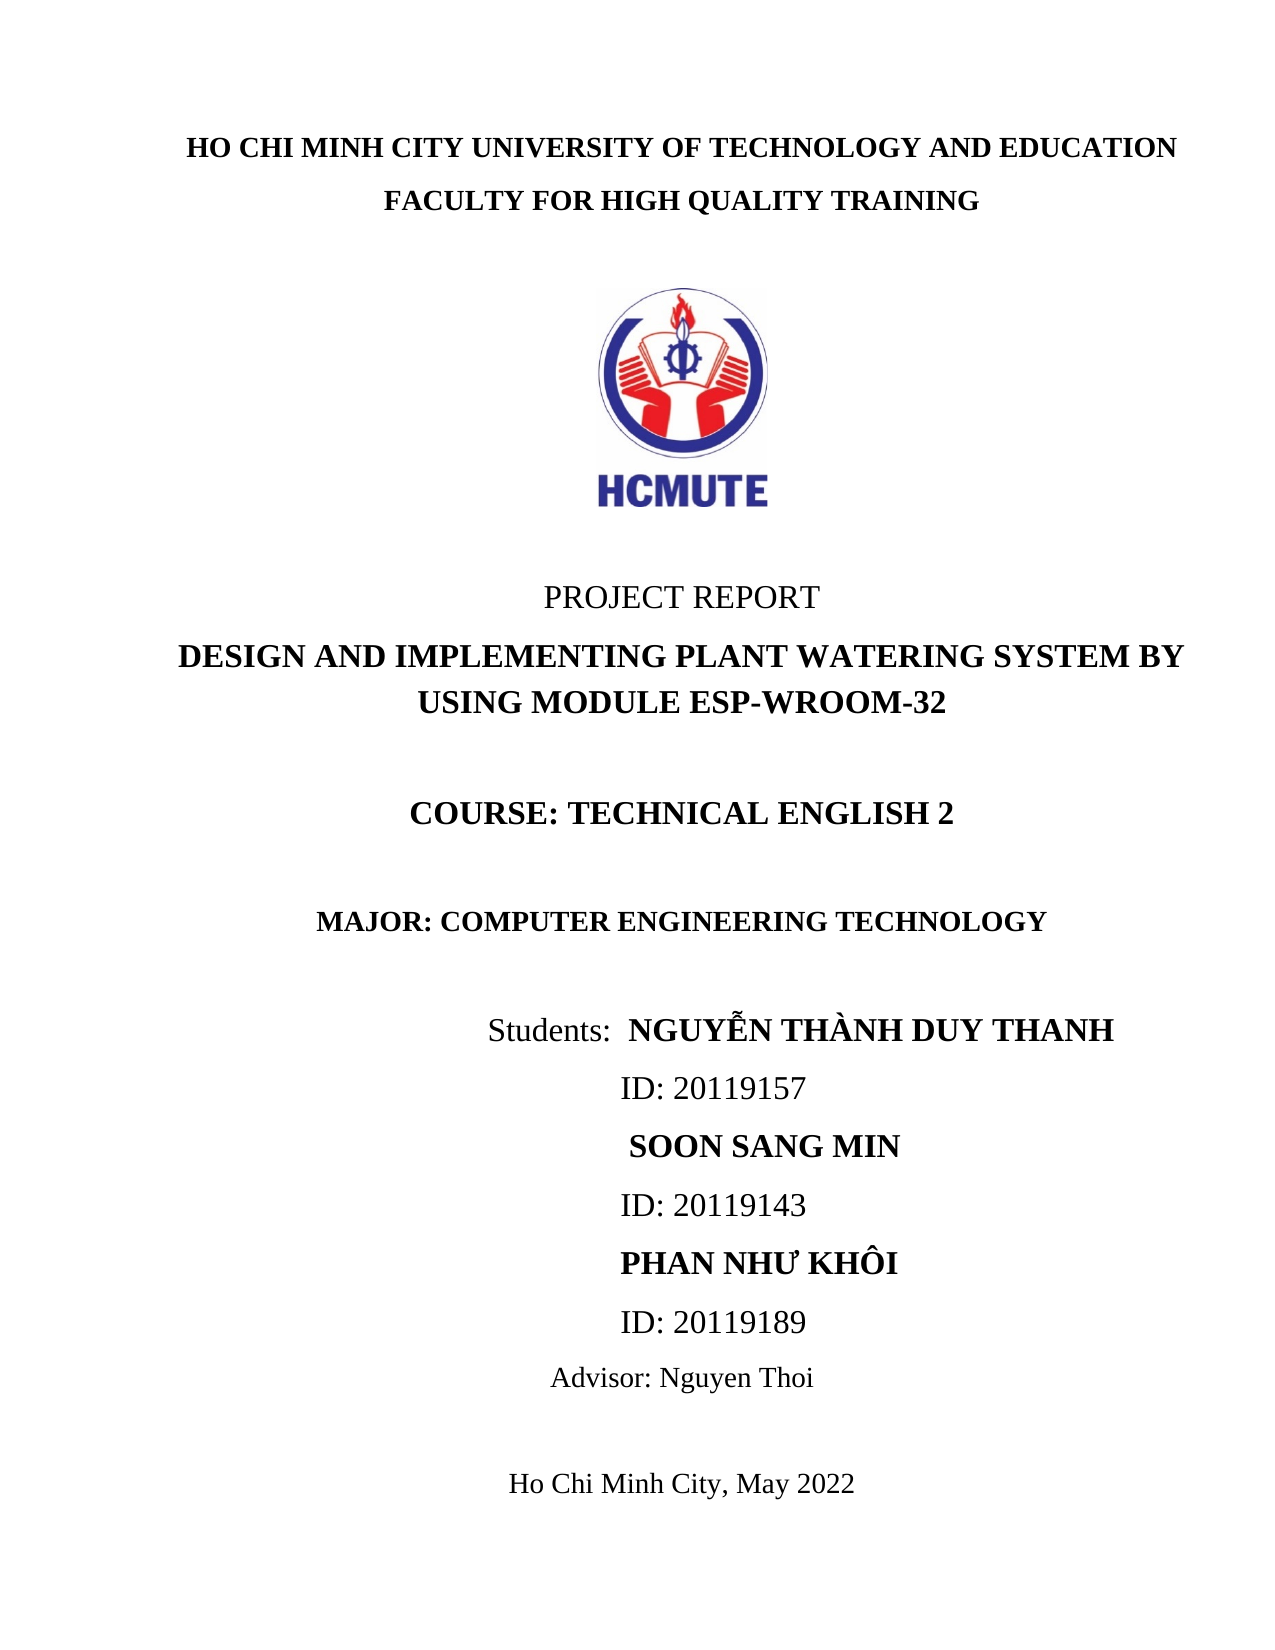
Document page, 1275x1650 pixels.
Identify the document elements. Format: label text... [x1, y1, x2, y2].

text FACULTY FOR HIGH QUALITY TRAINING [177, 183, 1186, 217]
text PHAN NHƯ KHÔI [620, 1244, 1186, 1282]
text SOON SANG MIN [620, 1127, 1186, 1165]
picture [596, 288, 768, 507]
text DESIGN AND IMPLEMENTING PLANT WATERING SYSTEM BY USING MODULE ESP-WROOM-32 [177, 636, 1186, 721]
text Students: NGUYỄN THÀNH DUY THANH [487, 1010, 1186, 1048]
text Advisor: Nguyen Thoi [177, 1361, 1186, 1394]
text ID: 20119157 [620, 1068, 1186, 1107]
text HO CHI MINH CITY UNIVERSITY OF TECHNOLOGY AND EDUCATION [177, 131, 1186, 164]
text ID: 20119143 [620, 1185, 1186, 1223]
text MAJOR: COMPUTER ENGINEERING TECHNOLOGY [177, 904, 1186, 938]
text PROJECT REPORT [177, 578, 1186, 616]
text ID: 20119189 [620, 1302, 1186, 1340]
text COURSE: TECHNICAL ENGLISH 2 [177, 793, 1186, 832]
text Ho Chi Minh City, May 2022 [177, 1466, 1186, 1499]
